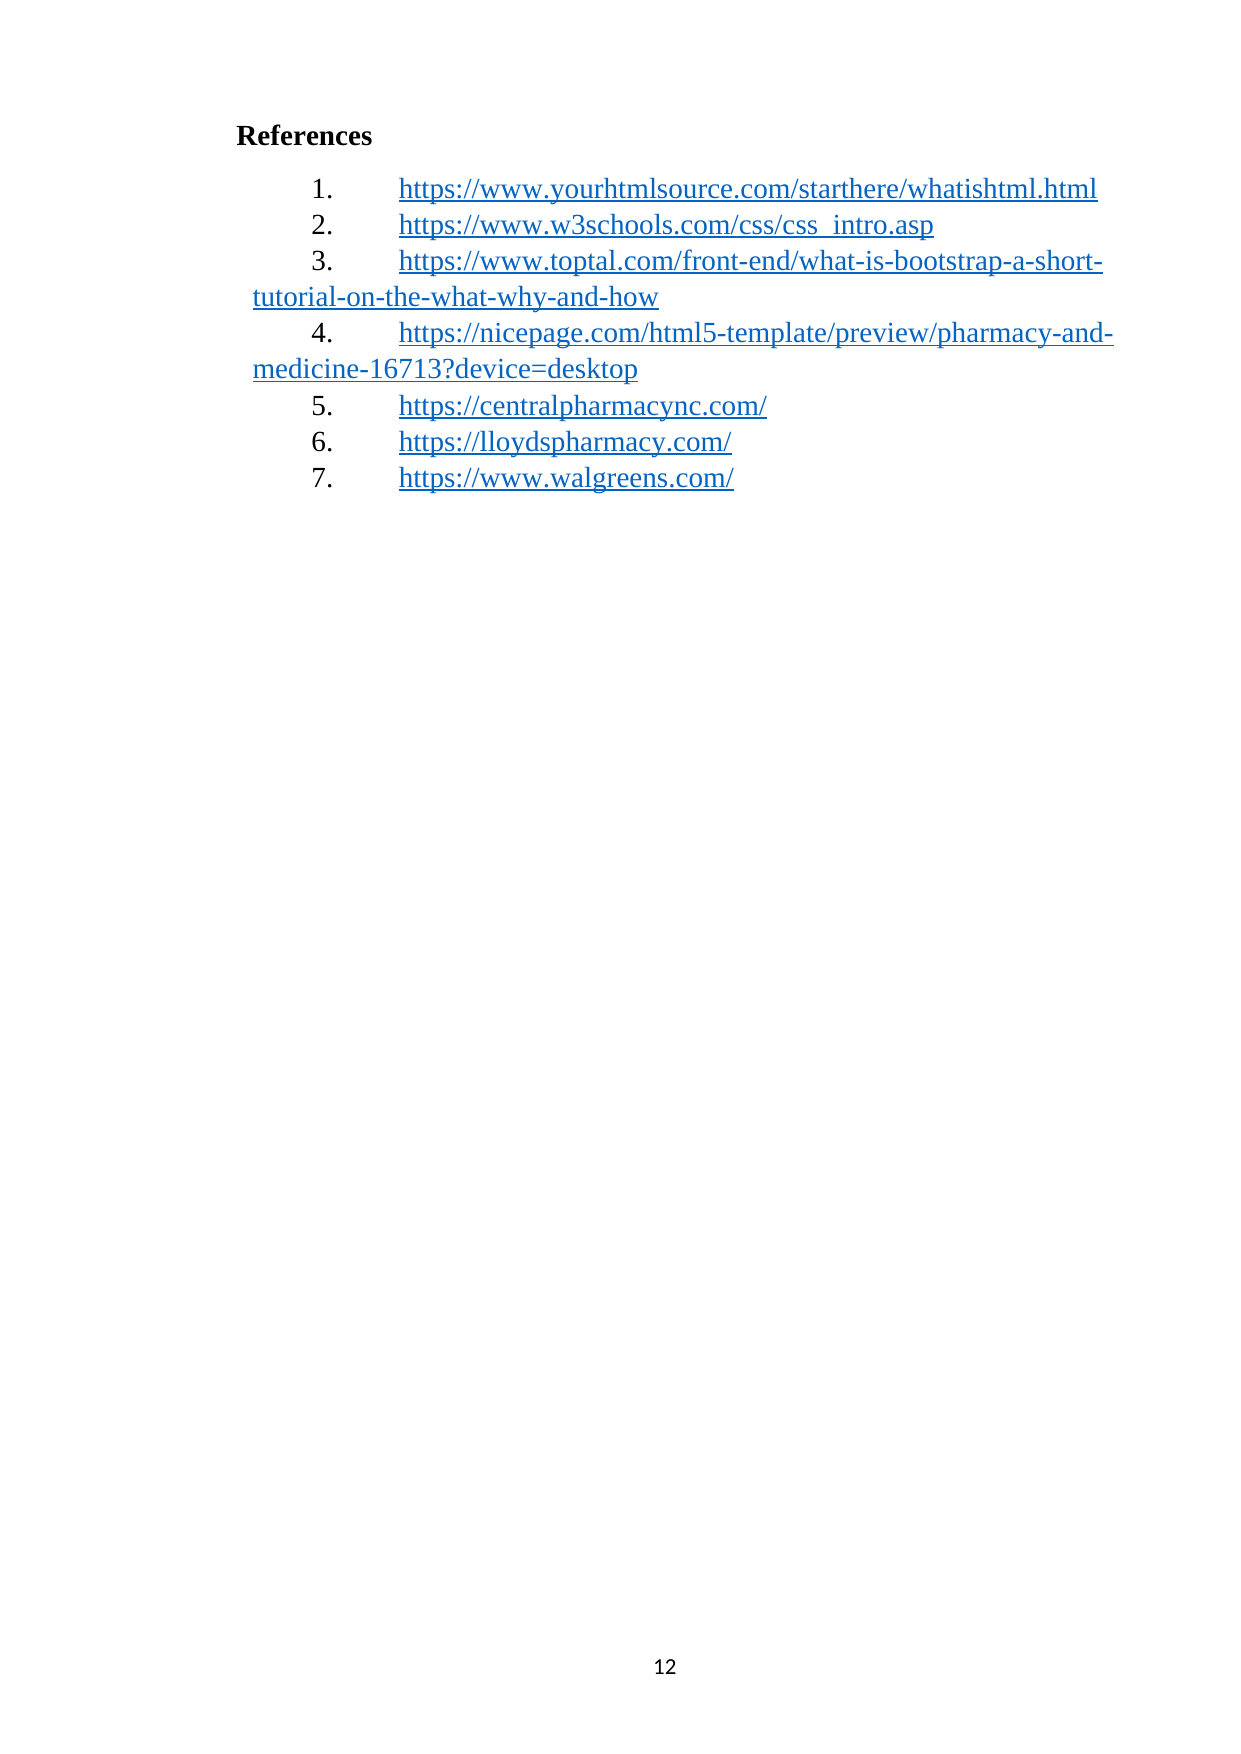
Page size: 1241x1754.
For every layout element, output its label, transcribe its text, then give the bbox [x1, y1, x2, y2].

text References [177, 118, 1152, 152]
list https://www.walgreens.com/ [252, 460, 1152, 494]
list https://www.yourhtmlsource.com/starthere/whatishtml.html [252, 171, 1152, 204]
list https://lloydspharmacy.com/ [252, 424, 1152, 457]
list https://nicepage.com/html5-template/preview/pharmacy-and-medicine-16713?device=desktop [252, 316, 1152, 385]
list https://centralpharmacync.com/ [252, 388, 1152, 421]
list https://www.toptal.com/front-end/what-is-bootstrap-a-short-tutorial-on-the-what-why-and-how [252, 243, 1152, 313]
list https://www.w3schools.com/css/css_intro.asp [252, 207, 1152, 241]
